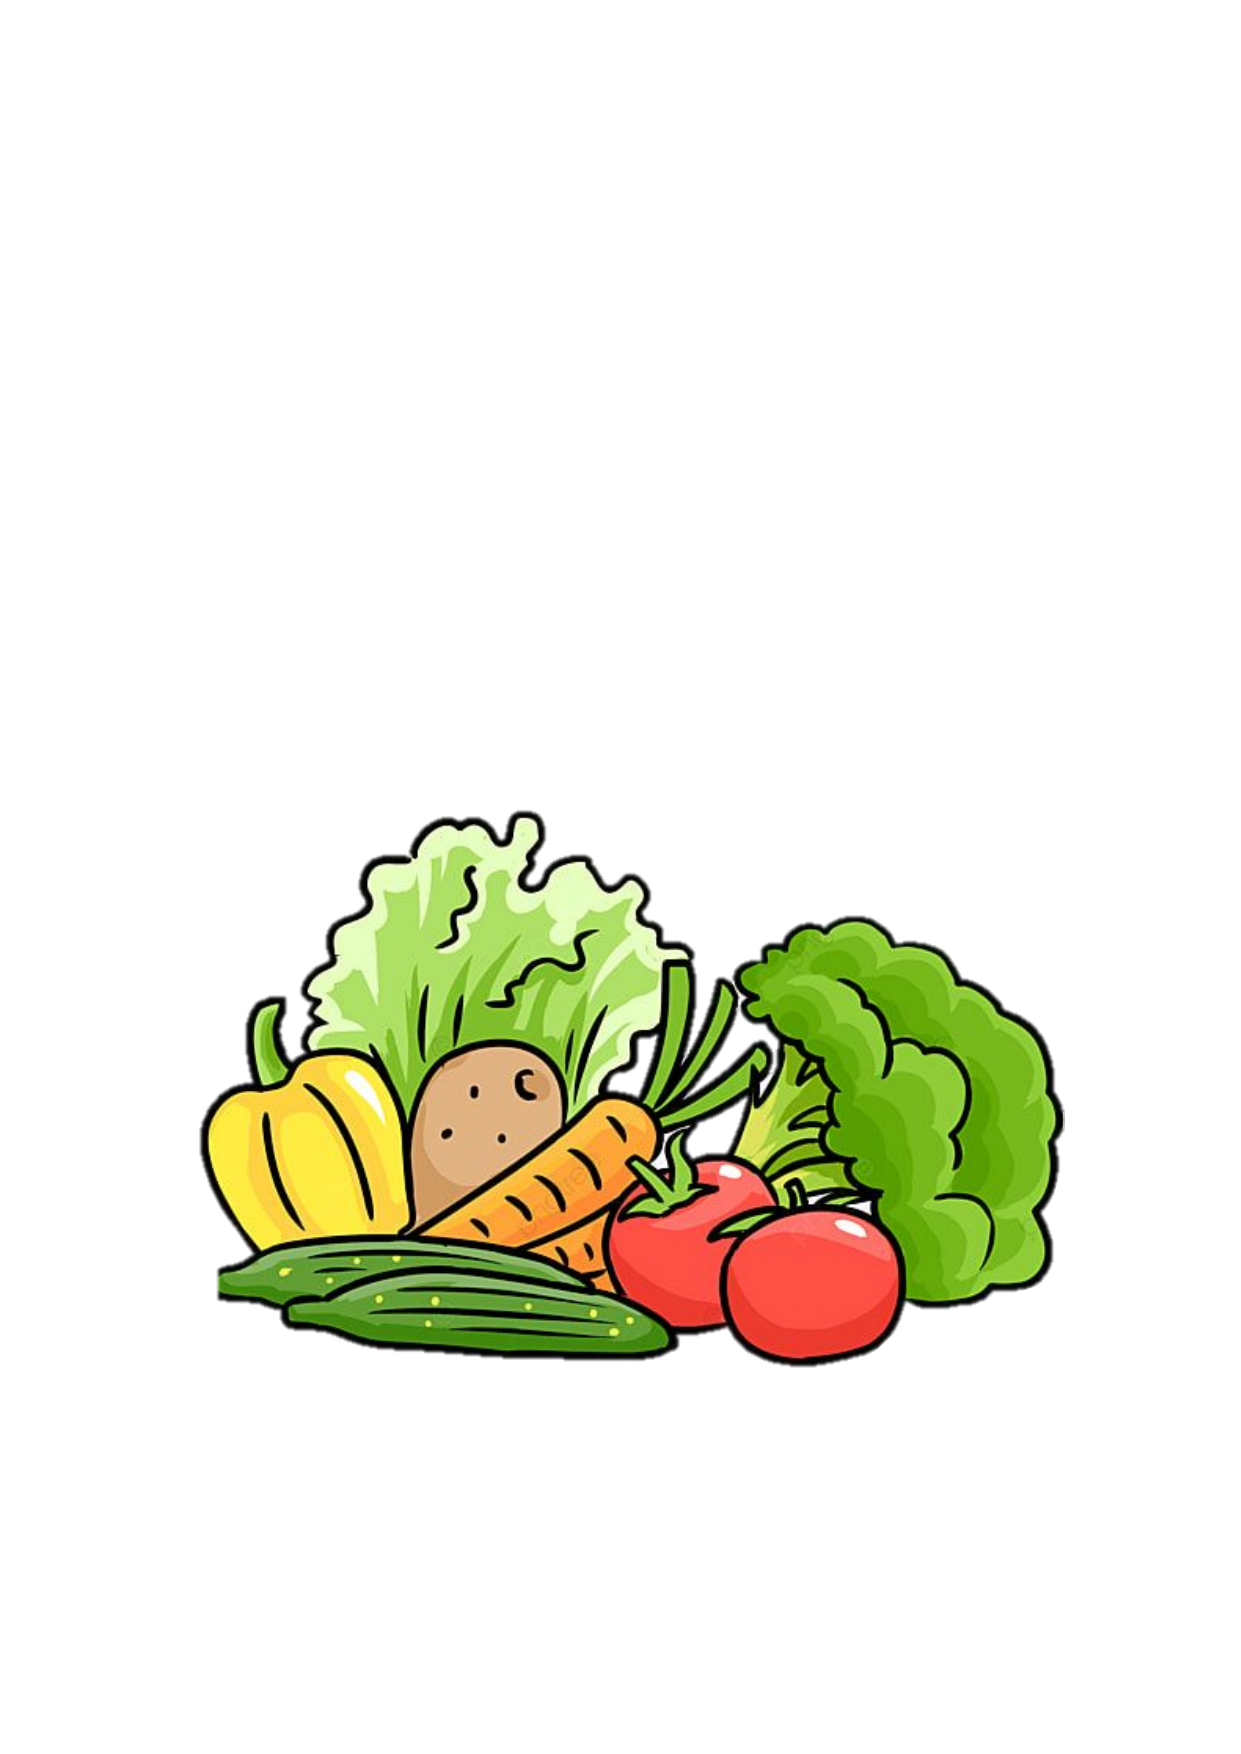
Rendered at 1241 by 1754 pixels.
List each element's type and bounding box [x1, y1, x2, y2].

picture [192, 801, 1068, 1371]
